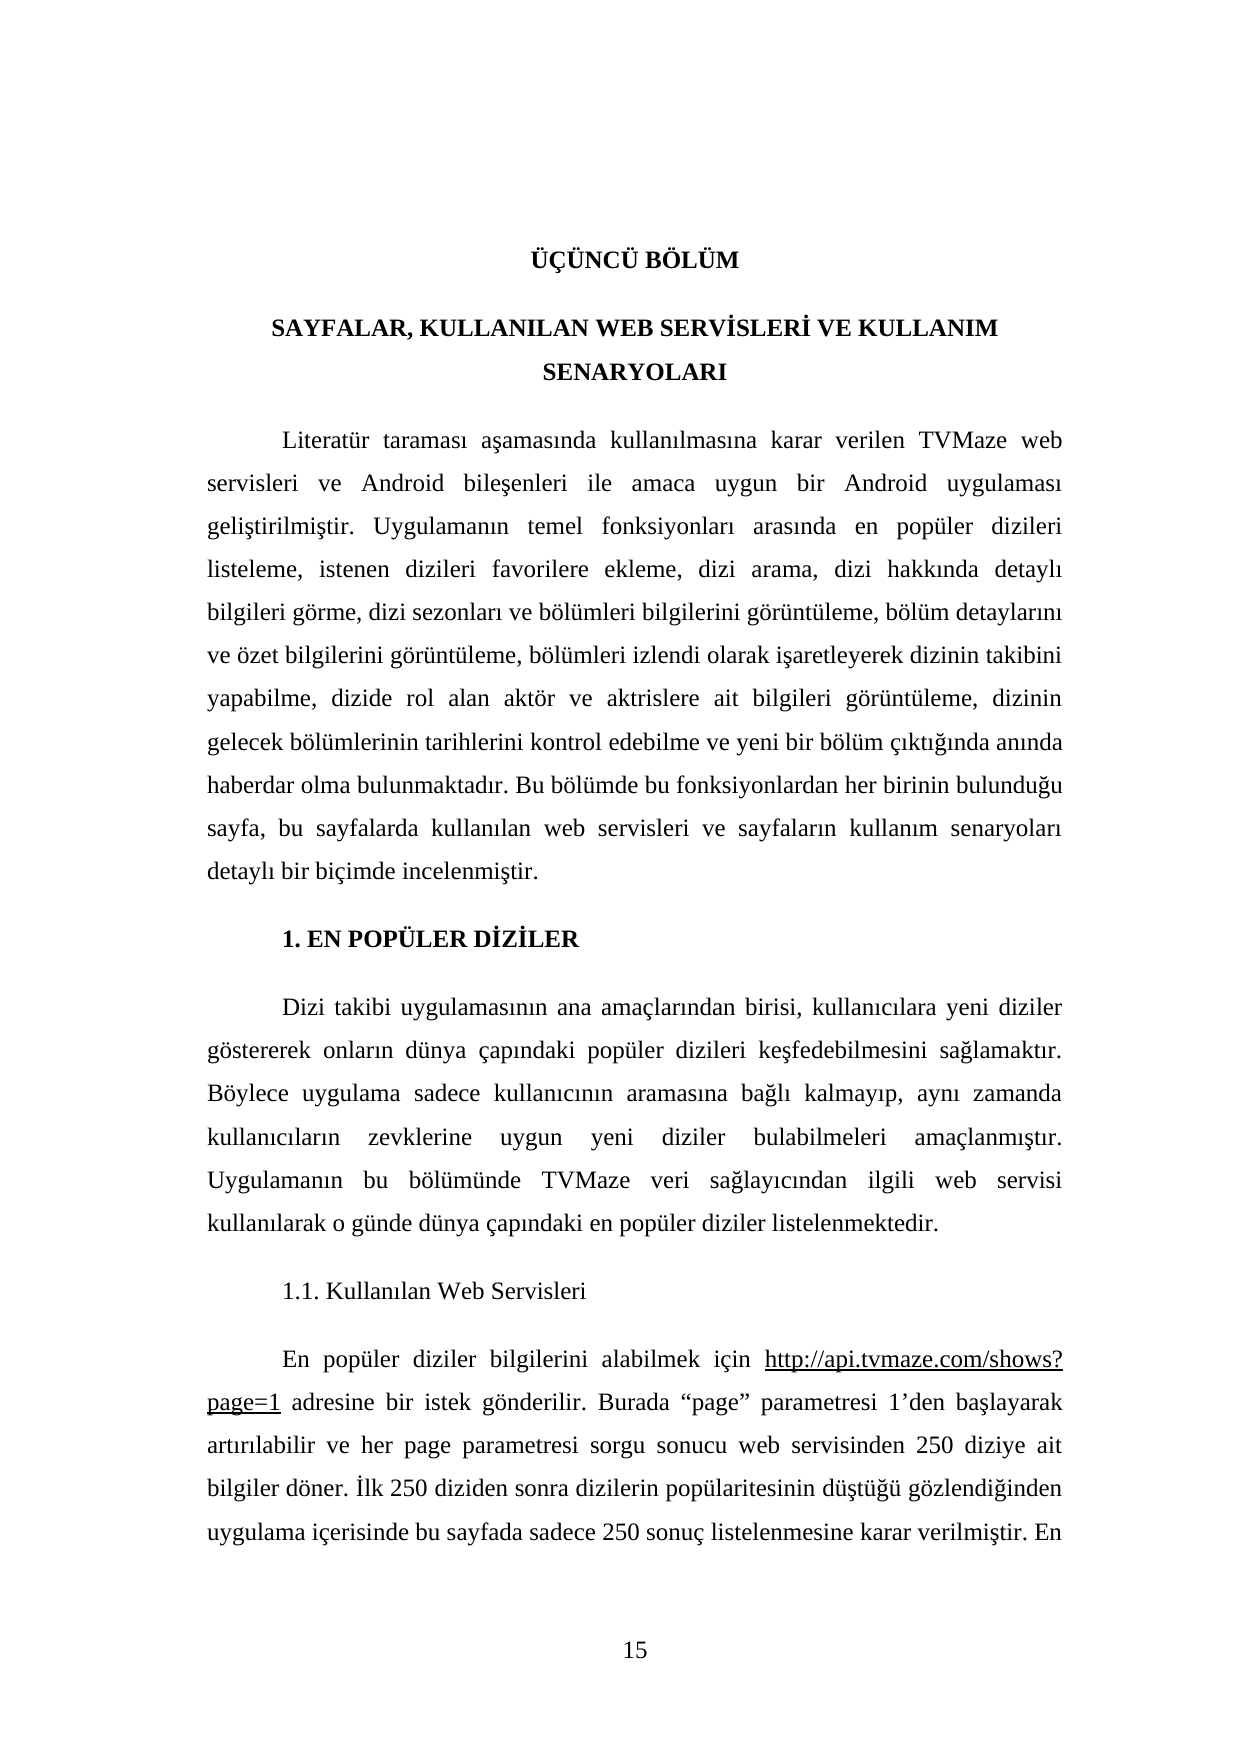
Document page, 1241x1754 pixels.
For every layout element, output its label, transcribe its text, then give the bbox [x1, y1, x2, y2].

text 1.1. Kullanılan Web Servisleri [207, 1276, 1063, 1305]
text ÜÇÜNCÜ BÖLÜM [207, 245, 1063, 274]
text 1. EN POPÜLER DİZİLER [207, 924, 1063, 953]
text SAYFALAR, KULLANILAN WEB SERVİSLERİ VE KULLANIM SENARYOLARI [207, 313, 1063, 385]
text Dizi takibi uygulamasının ana amaçlarından birisi, kullanıcılara yeni diziler göstererek onların dünya çapındaki popüler dizileri keşfedebilmesini sağlamaktır. Böylece uygulama sadece kullanıcının aramasına bağlı kalmayıp, aynı zamanda kullanıcıların zevklerine uygun yeni diziler bulabilmeleri amaçlanmıştır. Uygulamanın bu bölümünde TVMaze veri sağlayıcından ilgili web servisi kullanılarak o günde dünya çapındaki en popüler diziler listelenmektedir. [207, 992, 1063, 1237]
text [207, 1344, 1063, 1545]
text Literatür taraması aşamasında kullanılmasına karar verilen TVMaze web servisleri ve Android bileşenleri ile amaca uygun bir Android uygulaması geliştirilmiştir. Uygulamanın temel fonksiyonları arasında en popüler dizileri listeleme, istenen dizileri favorilere ekleme, dizi arama, dizi hakkında detaylı bilgileri görme, dizi sezonları ve bölümleri bilgilerini görüntüleme, bölüm detaylarını ve özet bilgilerini görüntüleme, bölümleri izlendi olarak işaretleyerek dizinin takibini yapabilme, dizide rol alan aktör ve aktrislere ait bilgileri görüntüleme, dizinin gelecek bölümlerinin tarihlerini kontrol edebilme ve yeni bir bölüm çıktığında anında haberdar olma bulunmaktadır. Bu bölümde bu fonksiyonlardan her birinin bulunduğu sayfa, bu sayfalarda kullanılan web servisleri ve sayfaların kullanım senaryoları detaylı bir biçimde incelenmiştir. [207, 425, 1063, 885]
